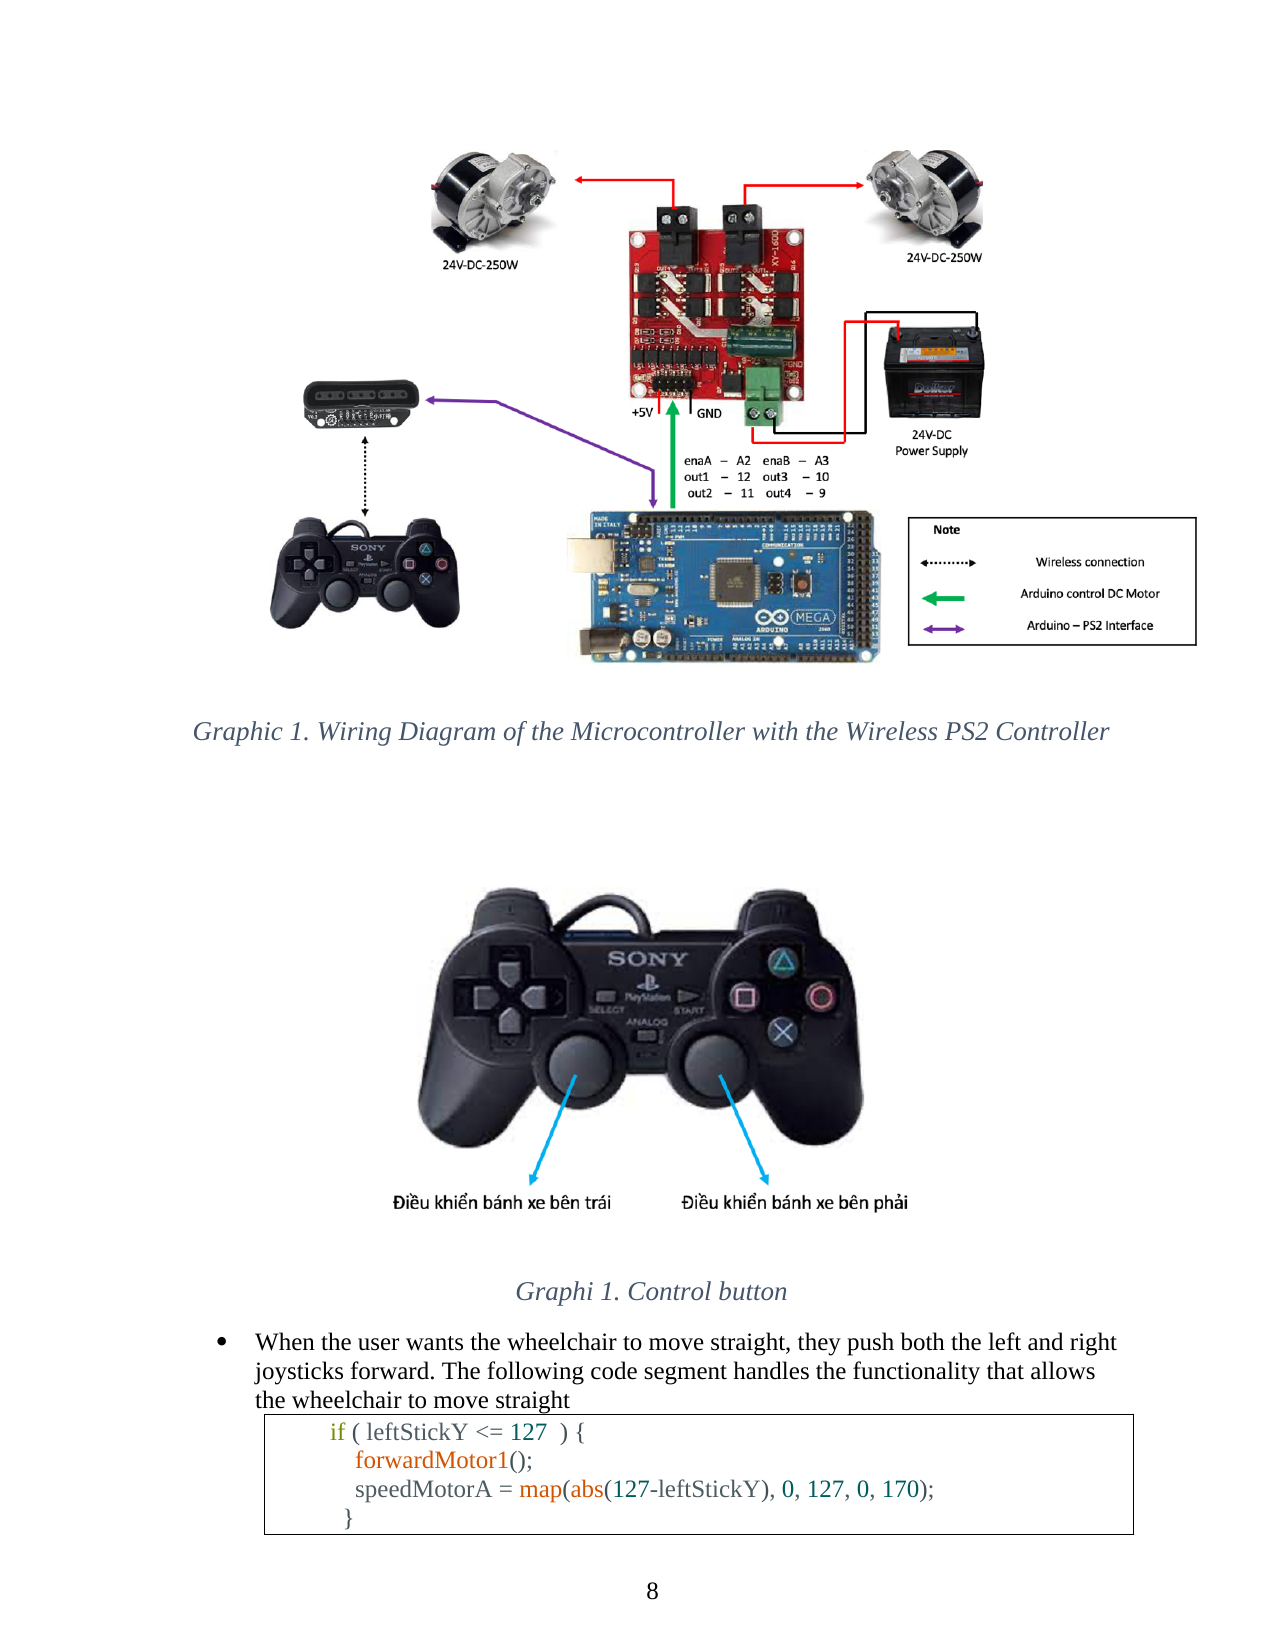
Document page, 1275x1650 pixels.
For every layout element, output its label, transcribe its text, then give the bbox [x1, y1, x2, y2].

picture [255, 150, 1268, 702]
text if ( leftStickY <= 127 ) { [265, 1415, 1133, 1442]
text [265, 1471, 1133, 1500]
picture [305, 807, 1000, 1263]
text forwardMotor1(); [265, 1442, 1133, 1471]
list When the user wants the wheelchair to move straight, they push both the left and right joysticks forward. The following code segment handles the functionality that allows the wheelchair to move straight [217, 1327, 1125, 1413]
text } [265, 1500, 1133, 1534]
text Graphic 1. Wiring Diagram of the Microcontroller with the Wireless PS2 Controller [180, 714, 1125, 746]
